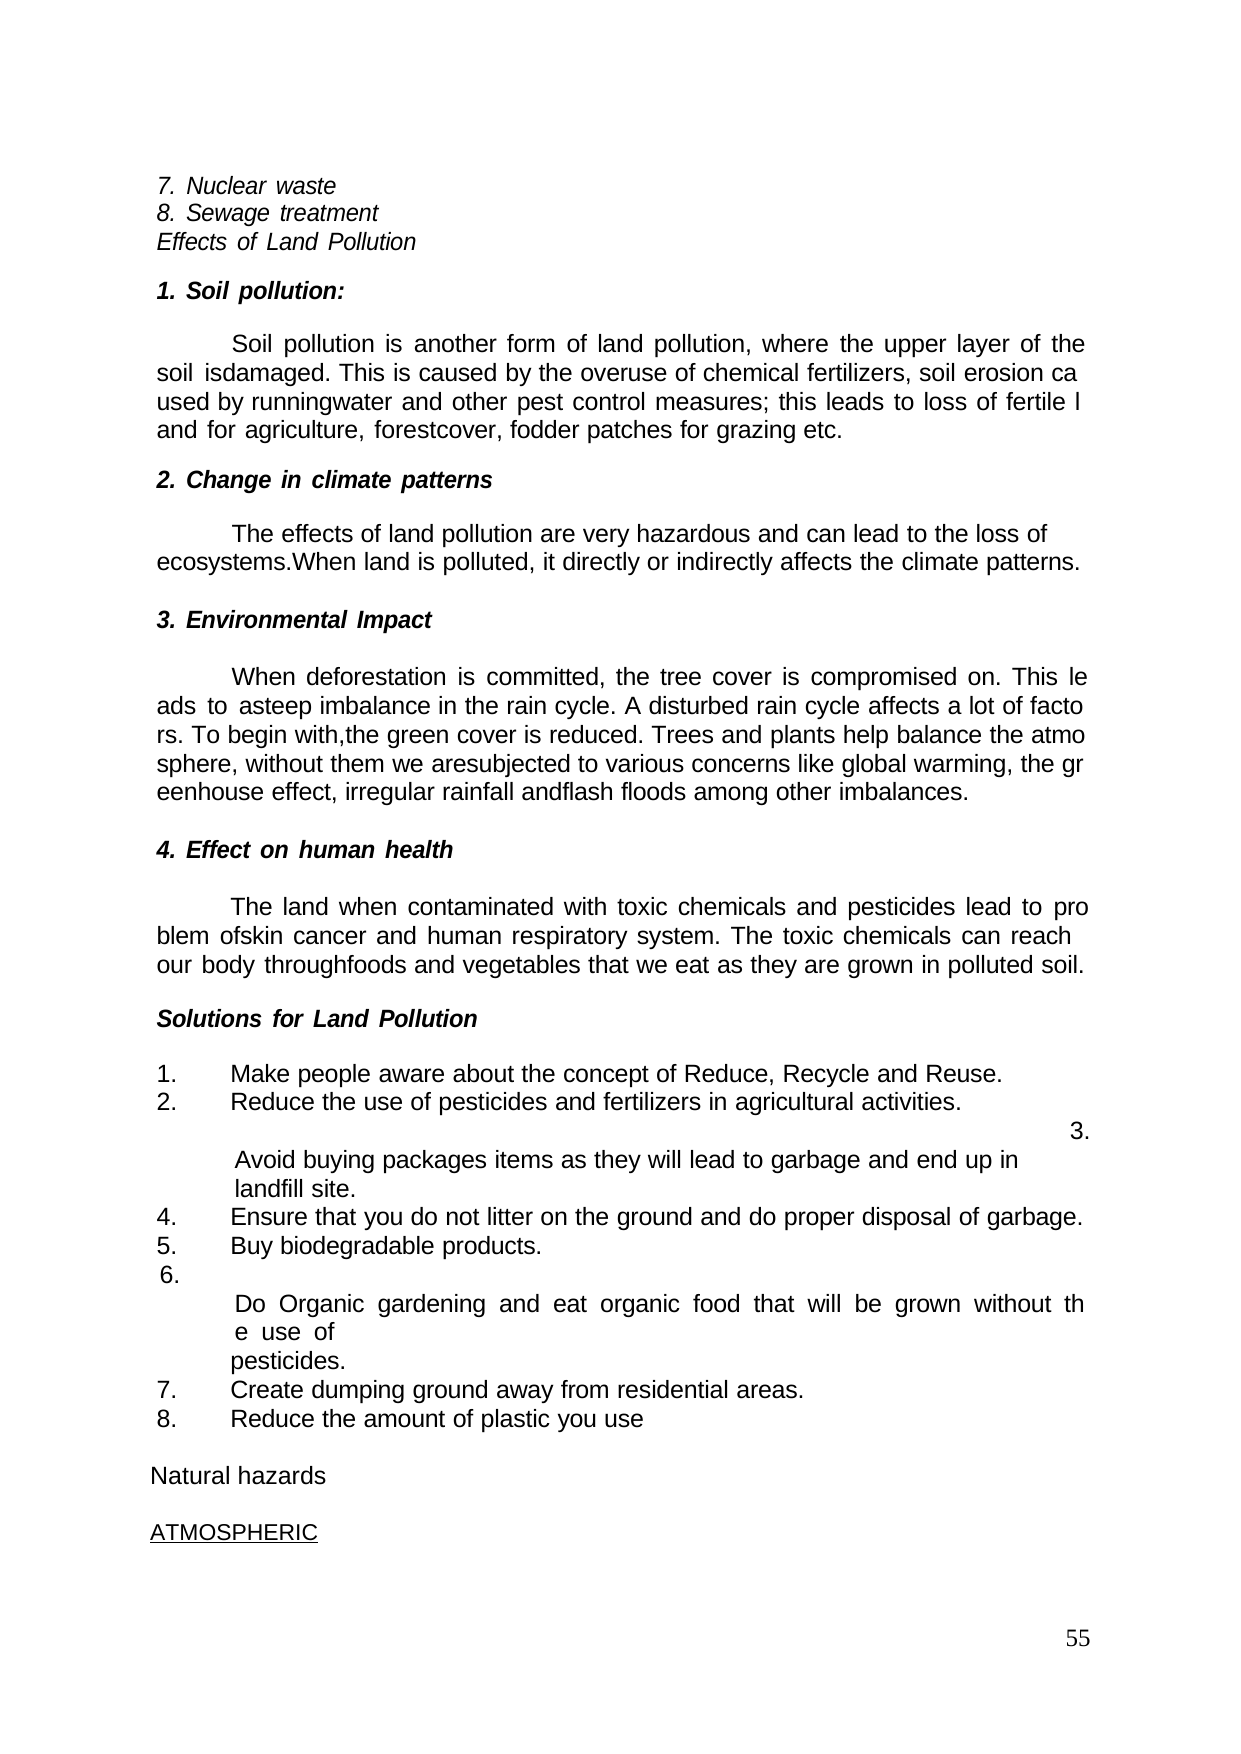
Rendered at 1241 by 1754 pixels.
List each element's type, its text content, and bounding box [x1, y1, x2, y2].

text 7. Nuclear waste [157, 175, 1090, 200]
text Natural hazards [150, 1461, 1090, 1490]
text pesticides. [156, 1346, 1090, 1375]
text 6. Do Organic gardening and eat organic food that will be grown without the use of [159, 1260, 1090, 1346]
text 5. Buy biodegradable products. [156, 1231, 1090, 1260]
text Soil pollution is another form of land pollution, where the upper layer of the soil isdamaged. This is caused by the overuse of chemical fertilizers, soil erosion caused by runningwater and other pest control measures; this leads to loss of fertile land for agriculture, forestcover, fodder patches for grazing etc. [156, 329, 1090, 444]
text ATMOSPHERIC [150, 1519, 1090, 1545]
text The land when contaminated with toxic chemicals and pesticides lead to problem ofskin cancer and human respiratory system. The toxic chemicals can reach our body throughfoods and vegetables that we eat as they are grown in polluted soil. [156, 892, 1090, 979]
text 3. Avoid buying packages items as they will lead to garbage and end up in landfill site. [150, 1116, 1090, 1202]
text Solutions for Land Pollution [156, 1004, 1090, 1034]
text 7. Create dumping ground away from residential areas. [156, 1375, 1090, 1404]
text 8. Reduce the amount of plastic you use [156, 1404, 1090, 1432]
text 3. Environmental Impact [156, 605, 1090, 634]
text Effects of Land Pollution [156, 226, 1090, 256]
text 2. Change in climate patterns [156, 469, 1090, 494]
text 4. Ensure that you do not litter on the ground and do proper disposal of garbage. [156, 1202, 1090, 1231]
text When deforestation is committed, the tree cover is compromised on. This leads to asteep imbalance in the rain cycle. A disturbed rain cycle affects a lot of factors. To begin with,the green cover is reduced. Trees and plants help balance the atmosphere, without them we aresubjected to various concerns like global warming, the greenhouse effect, irregular rainfall andflash floods among other imbalances. [156, 662, 1090, 806]
text 4. Effect on human health [156, 835, 1090, 864]
text The effects of land pollution are very hazardous and can lead to the loss of ecosystems.When land is polluted, it directly or indirectly affects the climate patterns. [156, 519, 1090, 576]
text 1. Make people aware about the concept of Reduce, Recycle and Reuse. [156, 1059, 1090, 1087]
text 2. Reduce the use of pesticides and fertilizers in agricultural activities. [156, 1087, 1090, 1116]
text 8. Sewage treatment [156, 200, 1090, 226]
text 1. Soil pollution: [156, 281, 1090, 304]
